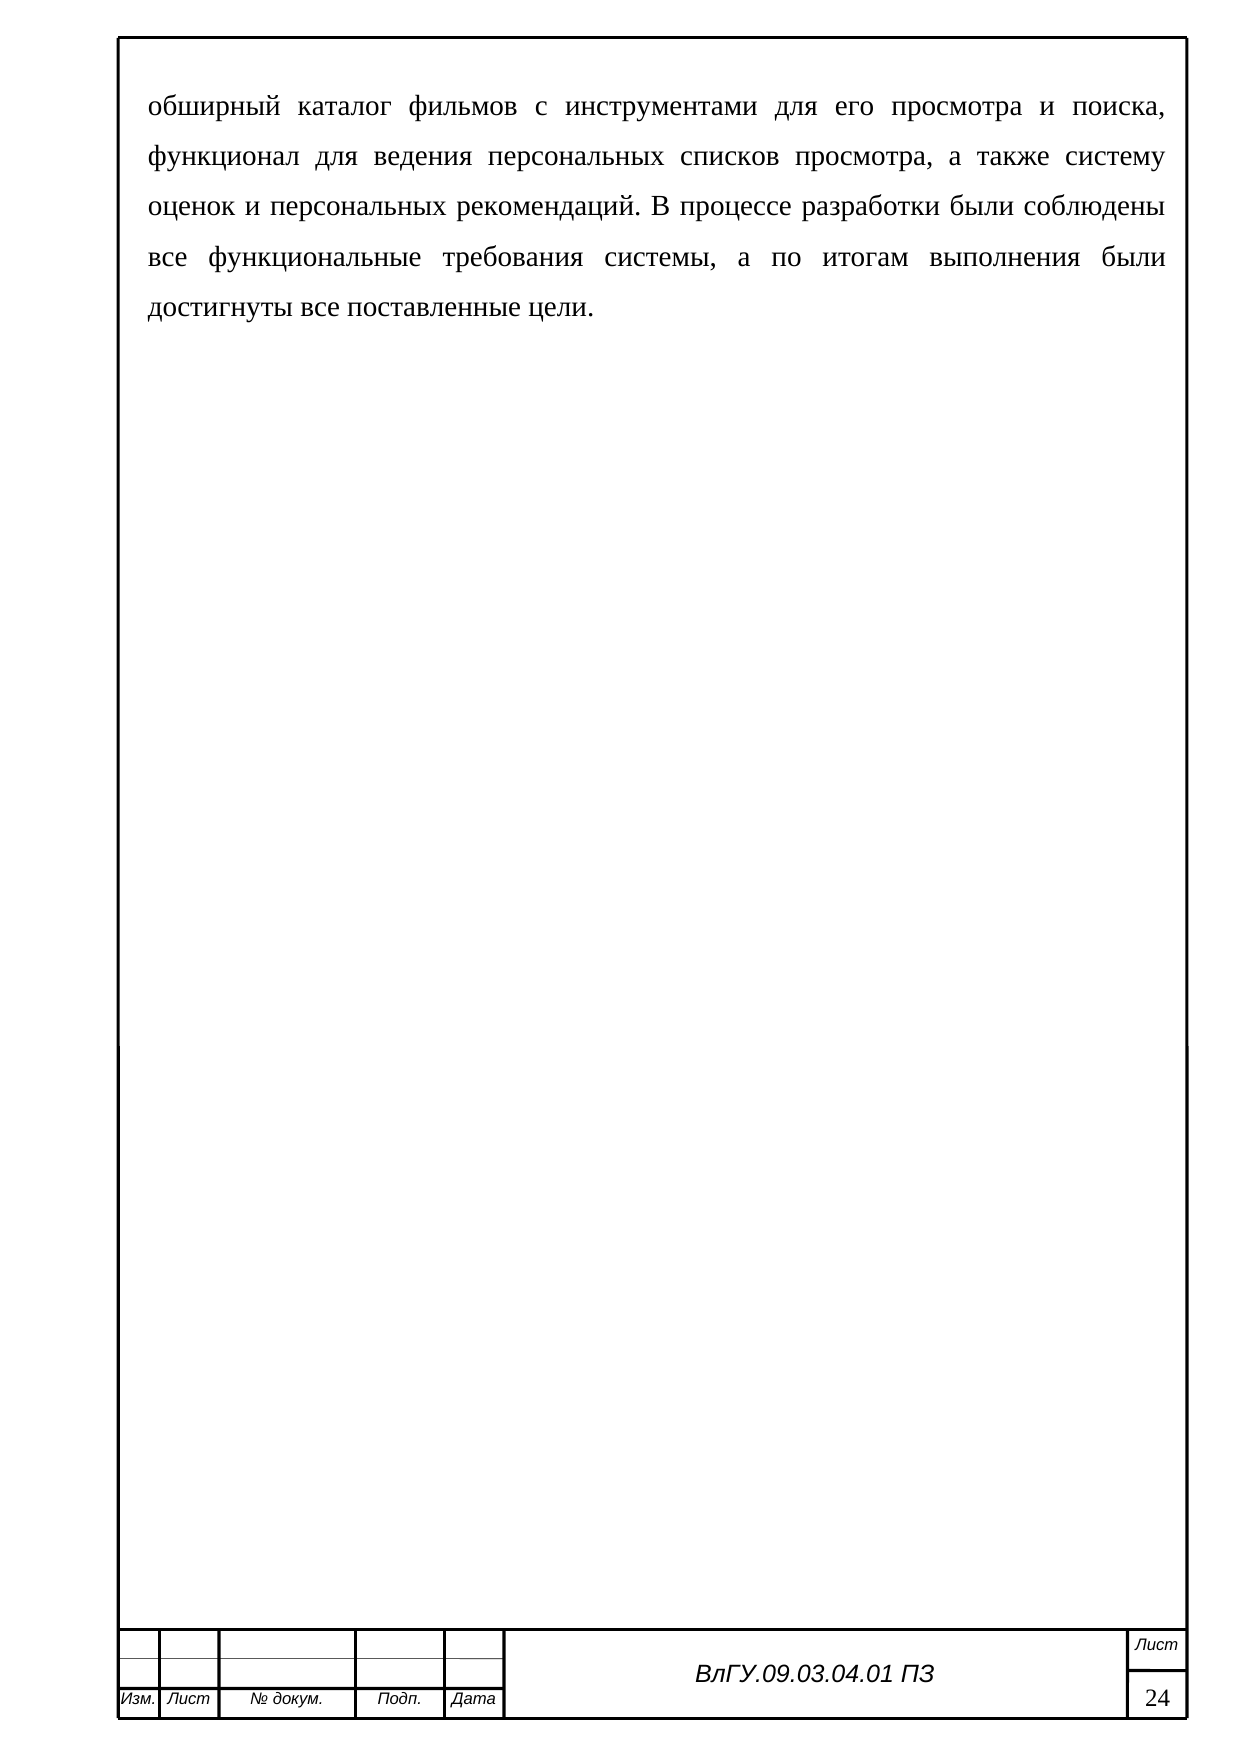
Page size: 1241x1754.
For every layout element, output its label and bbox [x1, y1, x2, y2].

text [148, 88, 1167, 323]
